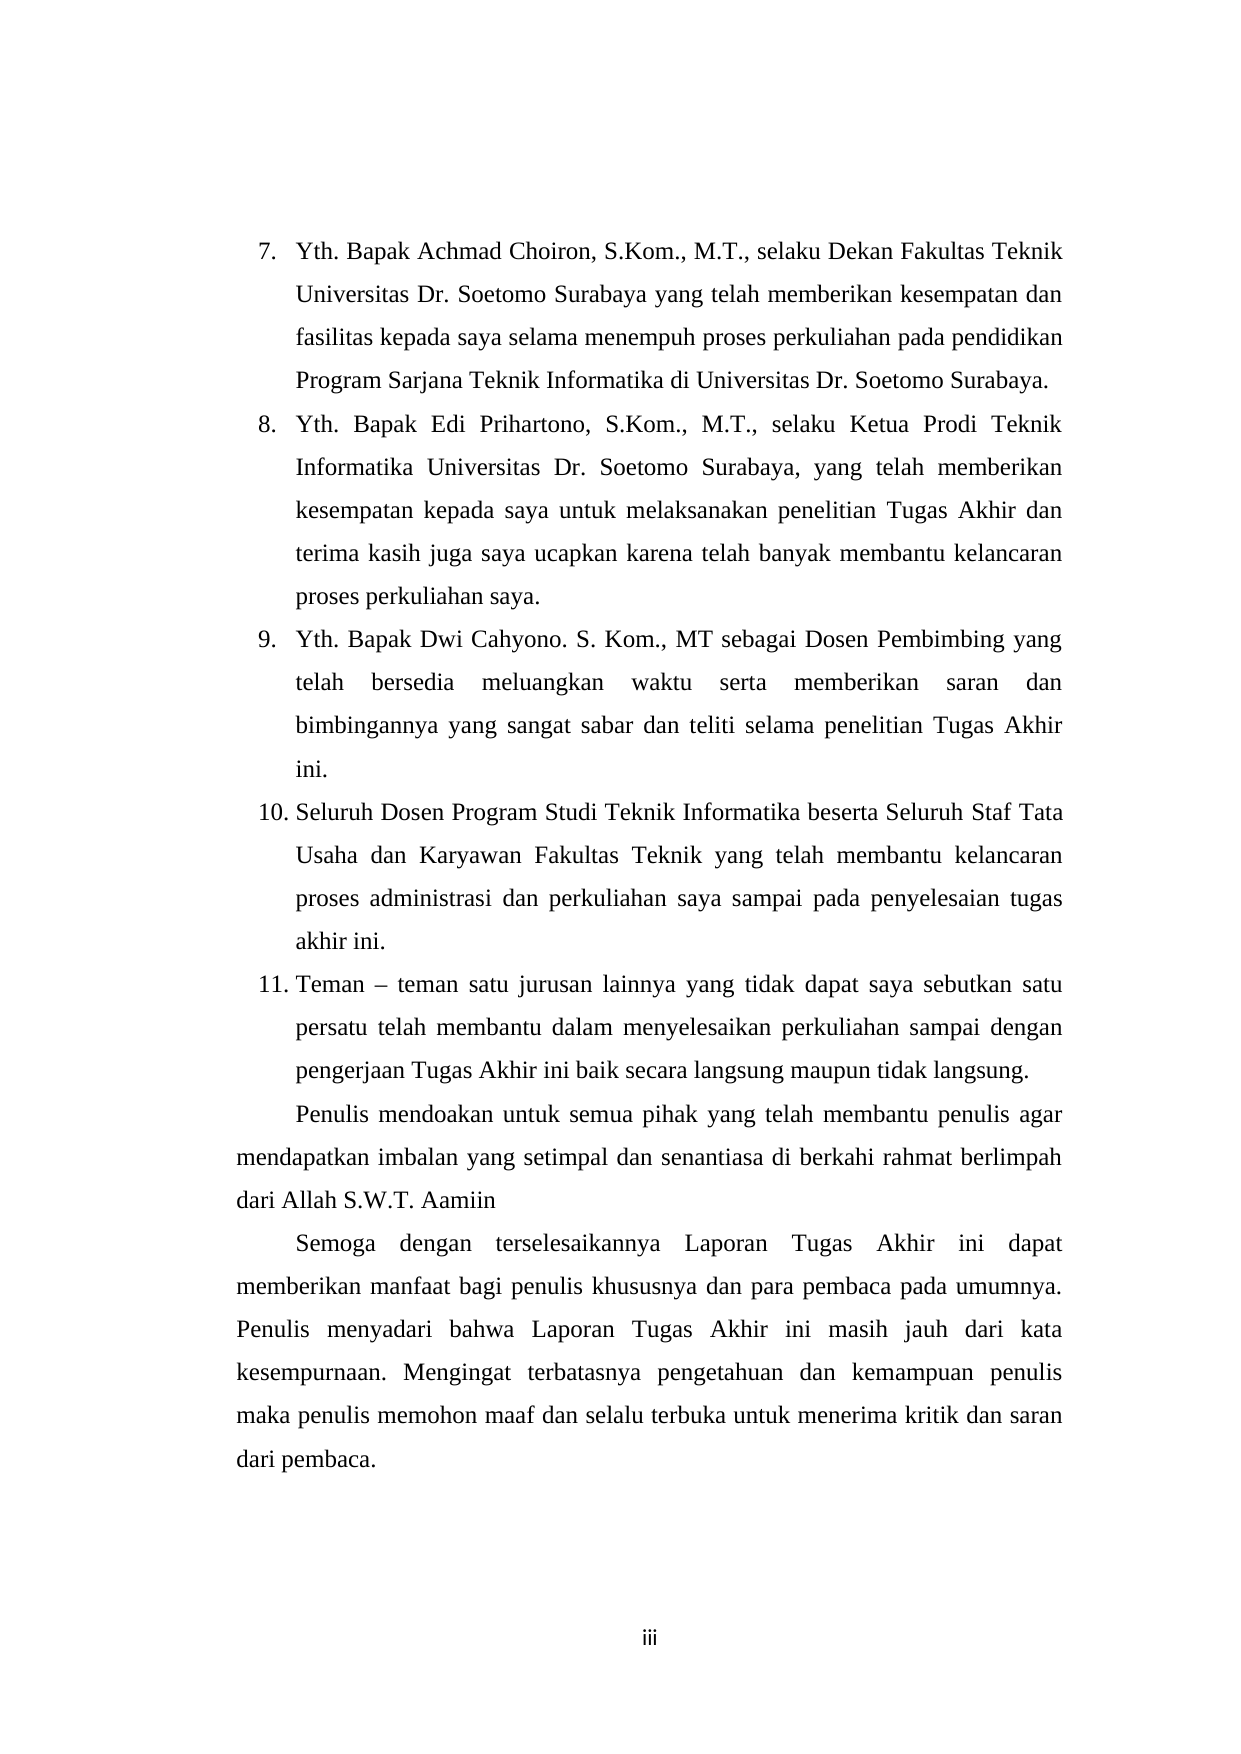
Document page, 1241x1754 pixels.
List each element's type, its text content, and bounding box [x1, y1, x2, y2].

list Teman – teman satu jurusan lainnya yang tidak dapat saya sebutkan satu persatu telah membantu dalam menyelesaikan perkuliahan sampai dengan pengerjaan Tugas Akhir ini baik secara langsung maupun tidak langsung. [258, 969, 1063, 1084]
text Semoga dengan terselesaikannya Laporan Tugas Akhir ini dapat memberikan manfaat bagi penulis khususnya dan para pembaca pada umumnya. Penulis menyadari bahwa Laporan Tugas Akhir ini masih jauh dari kata kesempurnaan. Mengingat terbatasnya pengetahuan dan kemampuan penulis maka penulis memohon maaf dan selalu terbuka untuk menerima kritik dan saran dari pembaca. [236, 1228, 1063, 1472]
list Yth. Bapak Dwi Cahyono. S. Kom., MT sebagai Dosen Pembimbing yang telah bersedia meluangkan waktu serta memberikan saran dan bimbingannya yang sangat sabar dan teliti selama penelitian Tugas Akhir ini. [258, 624, 1063, 782]
list Yth. Bapak Edi Prihartono, S.Kom., M.T., selaku Ketua Prodi Teknik Informatika Universitas Dr. Soetomo Surabaya, yang telah memberikan kesempatan kepada saya untuk melaksanakan penelitian Tugas Akhir dan terima kasih juga saya ucapkan karena telah banyak membantu kelancaran proses perkuliahan saya. [258, 409, 1063, 610]
text Penulis mendoakan untuk semua pihak yang telah membantu penulis agar mendapatkan imbalan yang setimpal dan senantiasa di berkahi rahmat berlimpah dari Allah S.W.T. Aamiin [236, 1099, 1063, 1214]
list Seluruh Dosen Program Studi Teknik Informatika beserta Seluruh Staf Tata Usaha dan Karyawan Fakultas Teknik yang telah membantu kelancaran proses administrasi dan perkuliahan saya sampai pada penyelesaian tugas akhir ini. [258, 797, 1063, 955]
list Yth. Bapak Achmad Choiron, S.Kom., M.T., selaku Dekan Fakultas Teknik Universitas Dr. Soetomo Surabaya yang telah memberikan kesempatan dan fasilitas kepada saya selama menempuh proses perkuliahan pada pendidikan Program Sarjana Teknik Informatika di Universitas Dr. Soetomo Surabaya. [258, 236, 1063, 394]
